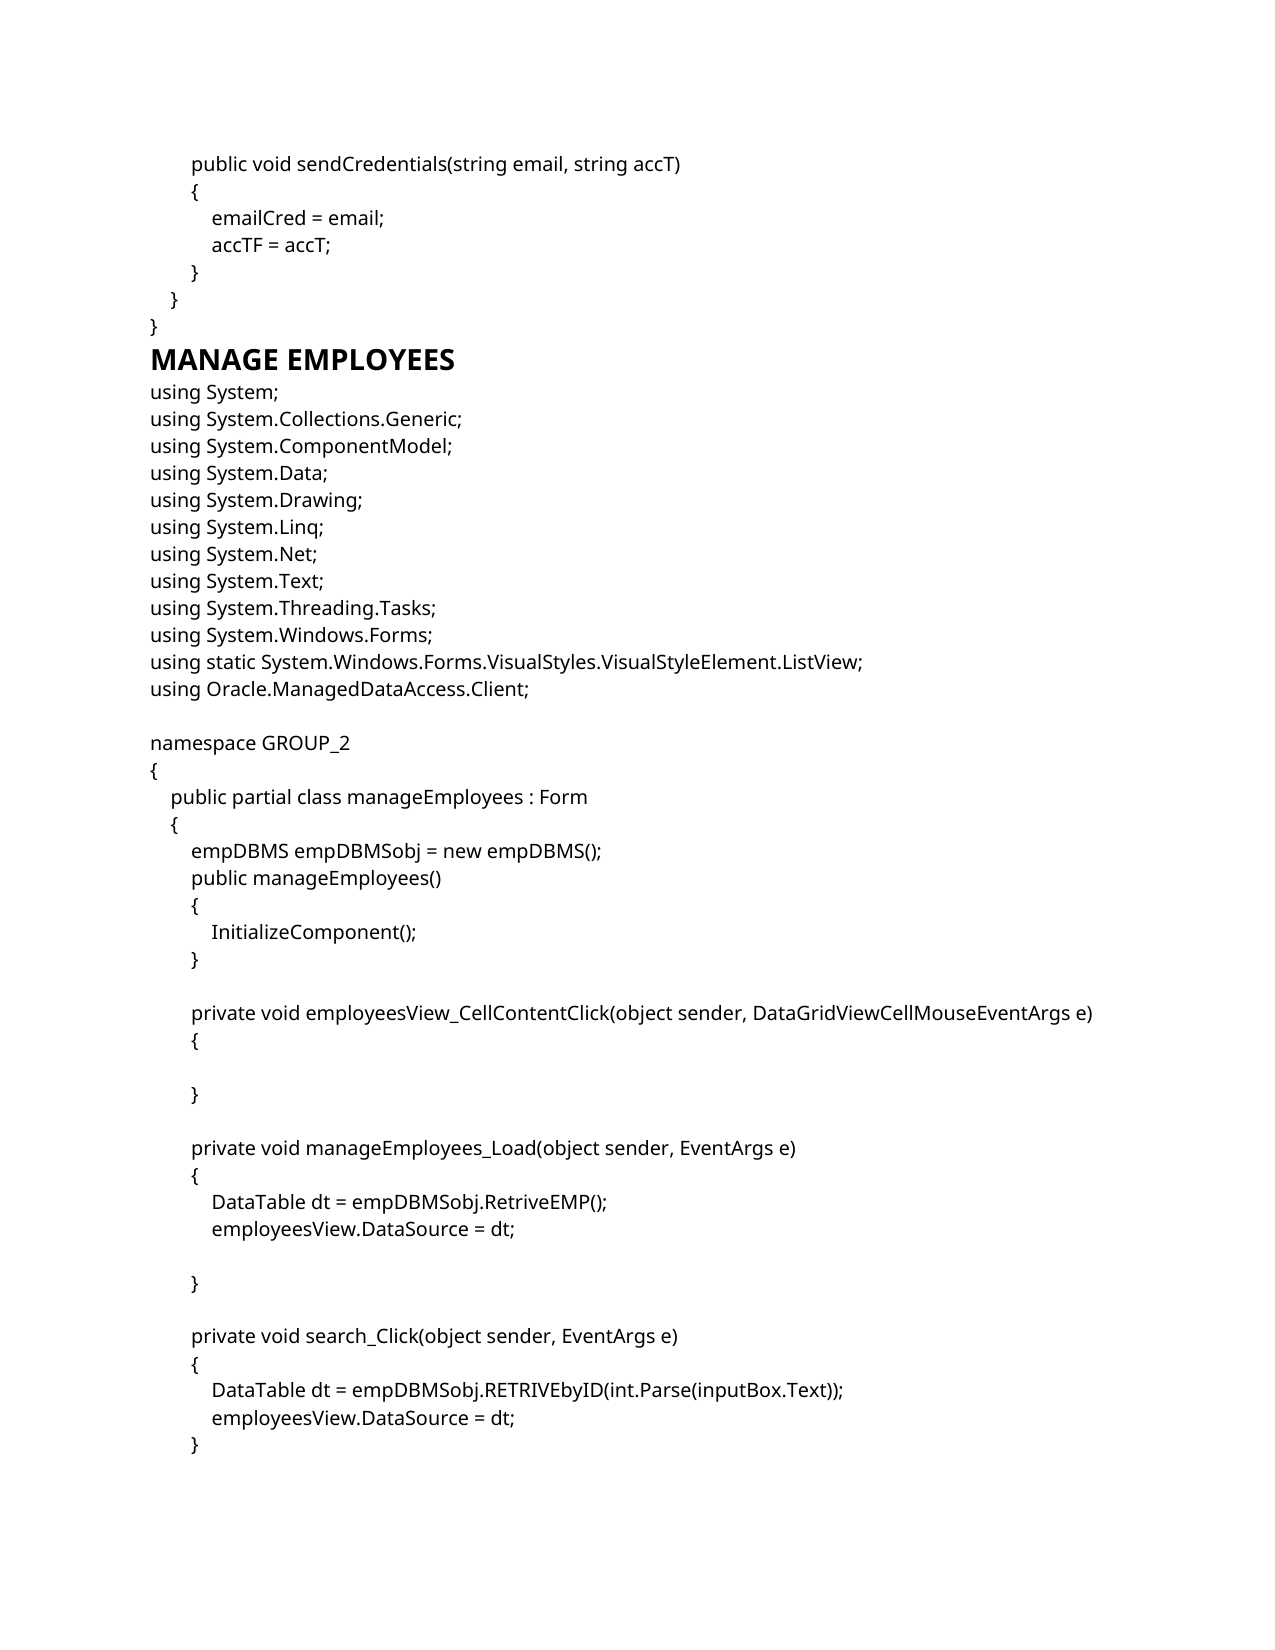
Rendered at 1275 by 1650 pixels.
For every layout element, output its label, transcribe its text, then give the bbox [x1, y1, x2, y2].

text accTF = accT; [150, 231, 1125, 258]
text using Oracle.ManagedDataAccess.Client; [150, 675, 1125, 702]
text MANAGE EMPLOYEES using System; [150, 339, 1125, 406]
text } [150, 1431, 1125, 1458]
text private void search_Click(object sender, EventArgs e) [150, 1323, 1125, 1350]
text using System.Data; [150, 459, 1125, 486]
text InitializeComponent(); [150, 918, 1125, 945]
text private void employeesView_CellContentClick(object sender, DataGridViewCellMouseEventArgs e) [150, 999, 1125, 1026]
text using System.Drawing; [150, 486, 1125, 513]
text public void sendCredentials(string email, string accT) [150, 150, 1125, 177]
text private void manageEmployees_Load(object sender, EventArgs e) [150, 1134, 1125, 1161]
text { [150, 1161, 1125, 1188]
text using System.Collections.Generic; [150, 406, 1125, 432]
text using System.Windows.Forms; [150, 621, 1125, 648]
text public partial class manageEmployees : Form [150, 783, 1125, 810]
text empDBMS empDBMSobj = new empDBMS(); [150, 837, 1125, 864]
text using System.Net; [150, 540, 1125, 567]
text DataTable dt = empDBMSobj.RETRIVEbyID(int.Parse(inputBox.Text)); [150, 1377, 1125, 1404]
text emailCred = email; [150, 204, 1125, 231]
text } [150, 945, 1125, 972]
text } [150, 285, 1125, 312]
text using System.ComponentModel; [150, 432, 1125, 459]
text using System.Threading.Tasks; [150, 594, 1125, 621]
text } [150, 1269, 1125, 1296]
text using System.Linq; [150, 513, 1125, 540]
text employeesView.DataSource = dt; [150, 1215, 1125, 1242]
text { [150, 810, 1125, 837]
text } [150, 258, 1125, 285]
text DataTable dt = empDBMSobj.RetriveEMP(); [150, 1188, 1125, 1215]
text { [150, 756, 1125, 783]
text { [150, 1026, 1125, 1053]
text } [150, 1080, 1125, 1107]
text using System.Text; [150, 567, 1125, 594]
text employeesView.DataSource = dt; [150, 1404, 1125, 1431]
text public manageEmployees() [150, 864, 1125, 891]
text using static System.Windows.Forms.VisualStyles.VisualStyleElement.ListView; [150, 648, 1125, 675]
text { [150, 177, 1125, 204]
text } [150, 312, 1125, 339]
text { [150, 1350, 1125, 1377]
text { [150, 891, 1125, 918]
text namespace GROUP_2 [150, 729, 1125, 756]
